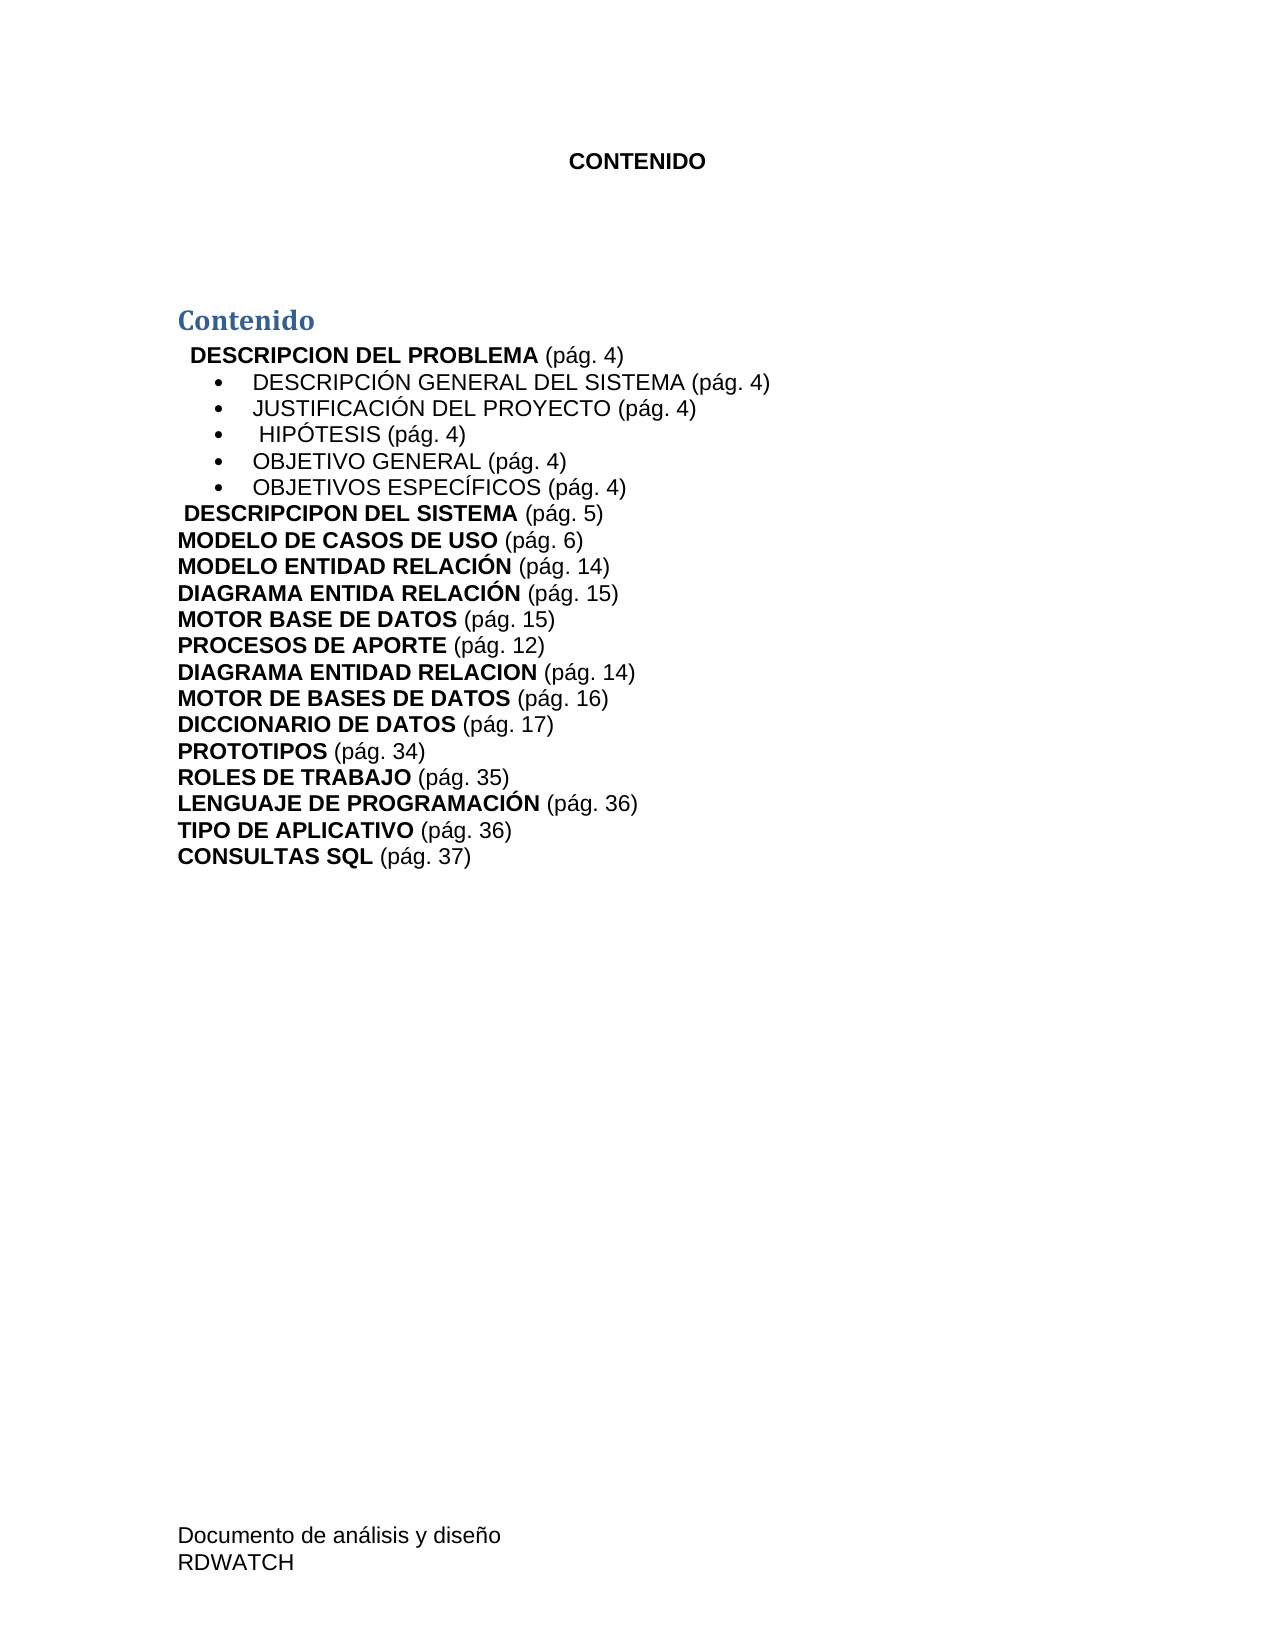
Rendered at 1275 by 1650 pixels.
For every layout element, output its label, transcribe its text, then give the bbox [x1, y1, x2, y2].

text MODELO ENTIDAD RELACIÓN (pág. 14) [177, 553, 1098, 579]
list OBJETIVO GENERAL (pág. 4) [215, 448, 1098, 474]
text DIAGRAMA ENTIDAD RELACION (pág. 14) [177, 658, 1098, 685]
text PROTOTIPOS (pág. 34) [177, 738, 1098, 764]
text CONTENIDO [177, 148, 1098, 174]
list JUSTIFICACIÓN DEL PROYECTO (pág. 4) [215, 395, 1098, 421]
text CONSULTAS SQL (pág. 37) [177, 843, 1098, 869]
text MODELO DE CASOS DE USO (pág. 6) [177, 527, 1098, 553]
text DESCRIPCIPON DEL SISTEMA (pág. 5) [177, 500, 1098, 527]
text DESCRIPCION DEL PROBLEMA (pág. 4) [177, 342, 1098, 369]
text TIPO DE APLICATIVO (pág. 36) [177, 817, 1098, 843]
text MOTOR BASE DE DATOS (pág. 15) [177, 606, 1098, 632]
text MOTOR DE BASES DE DATOS (pág. 16) [177, 685, 1098, 711]
text DIAGRAMA ENTIDA RELACIÓN (pág. 15) [177, 579, 1098, 606]
text ROLES DE TRABAJO (pág. 35) [177, 764, 1098, 790]
text Contenido [177, 303, 1098, 337]
text LENGUAJE DE PROGRAMACIÓN (pág. 36) [177, 790, 1098, 817]
text DICCIONARIO DE DATOS (pág. 17) [177, 711, 1098, 738]
list HIPÓTESIS (pág. 4) [215, 421, 1098, 448]
text PROCESOS DE APORTE (pág. 12) [177, 632, 1098, 658]
list OBJETIVOS ESPECÍFICOS (pág. 4) [215, 474, 1098, 500]
list DESCRIPCIÓN GENERAL DEL SISTEMA (pág. 4) [215, 369, 1098, 395]
